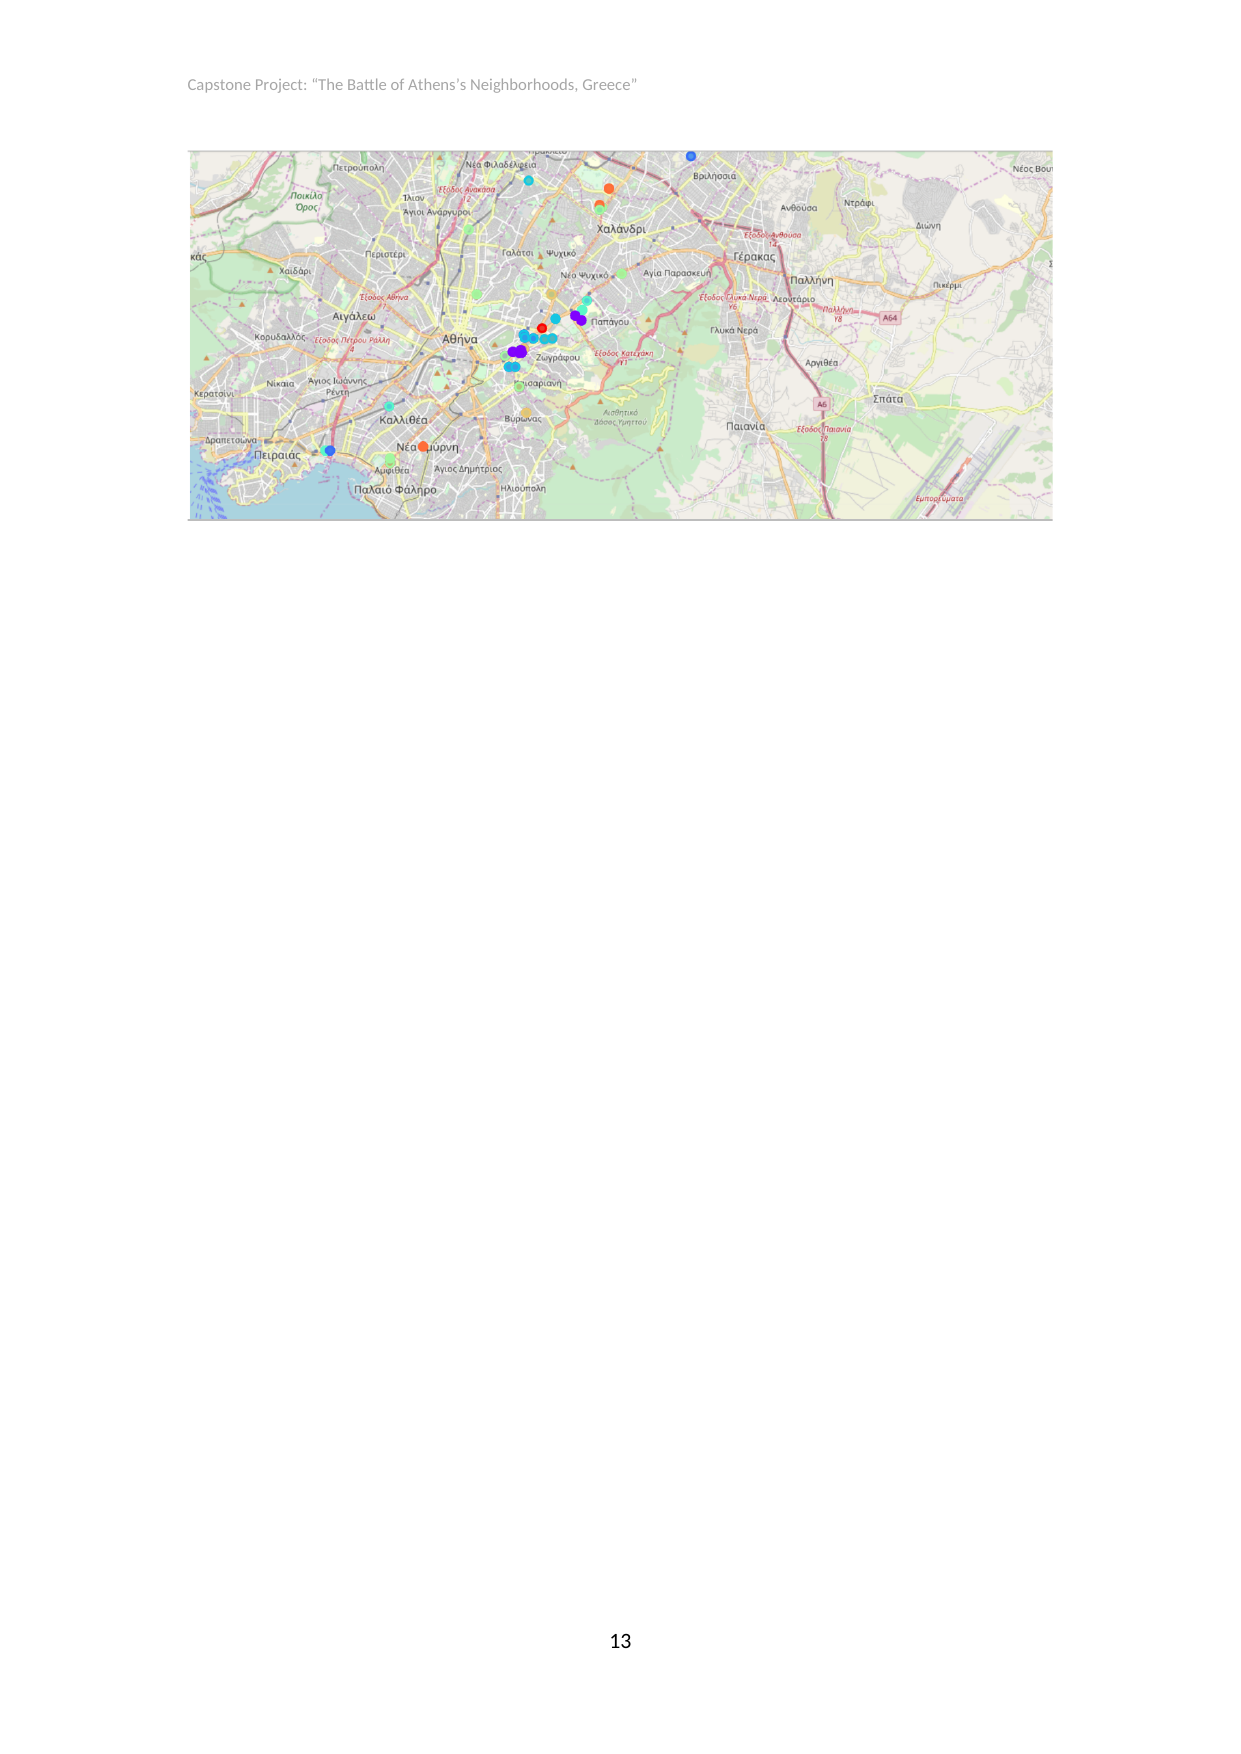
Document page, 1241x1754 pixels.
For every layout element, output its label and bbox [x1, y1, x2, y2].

picture [187, 150, 1053, 521]
